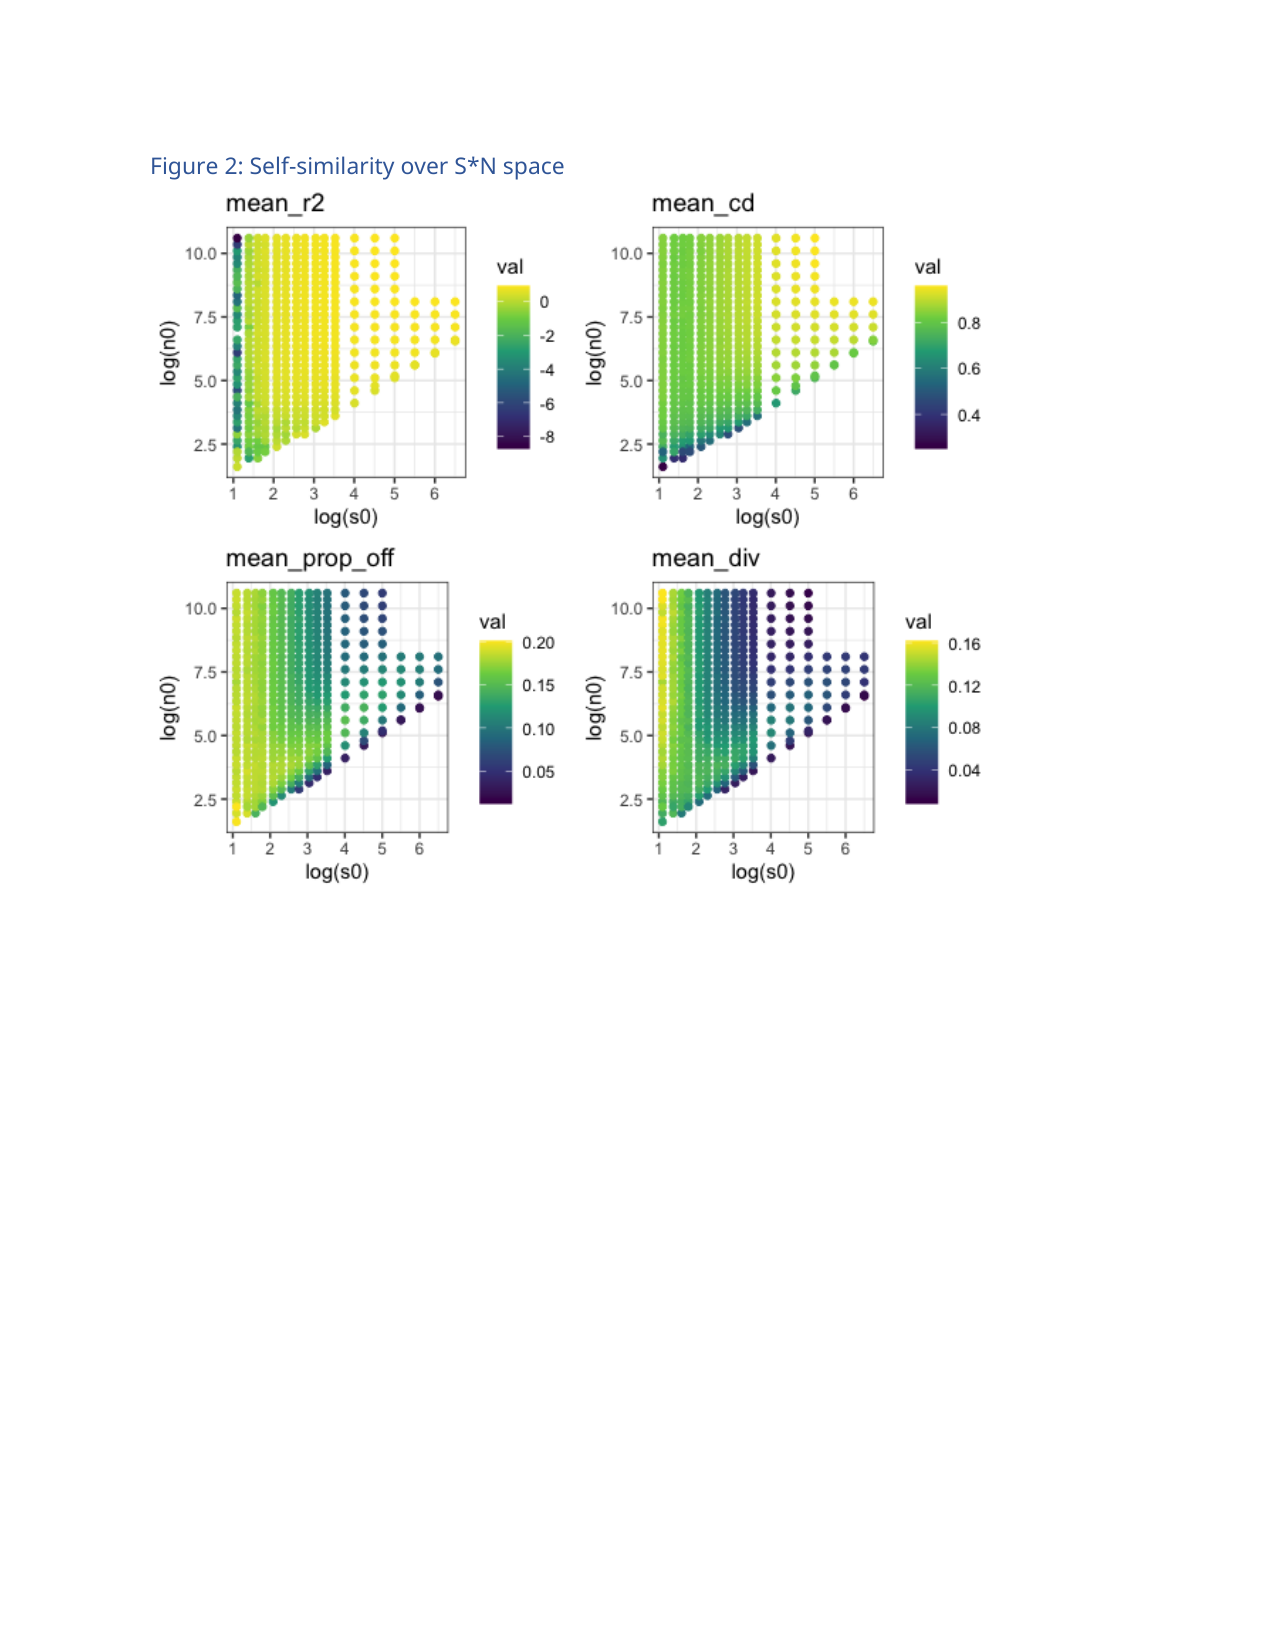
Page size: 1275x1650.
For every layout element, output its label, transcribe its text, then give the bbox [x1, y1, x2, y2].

subtitle Figure 2: Self-similarity over S*N space [150, 150, 1125, 181]
picture [150, 183, 1002, 893]
